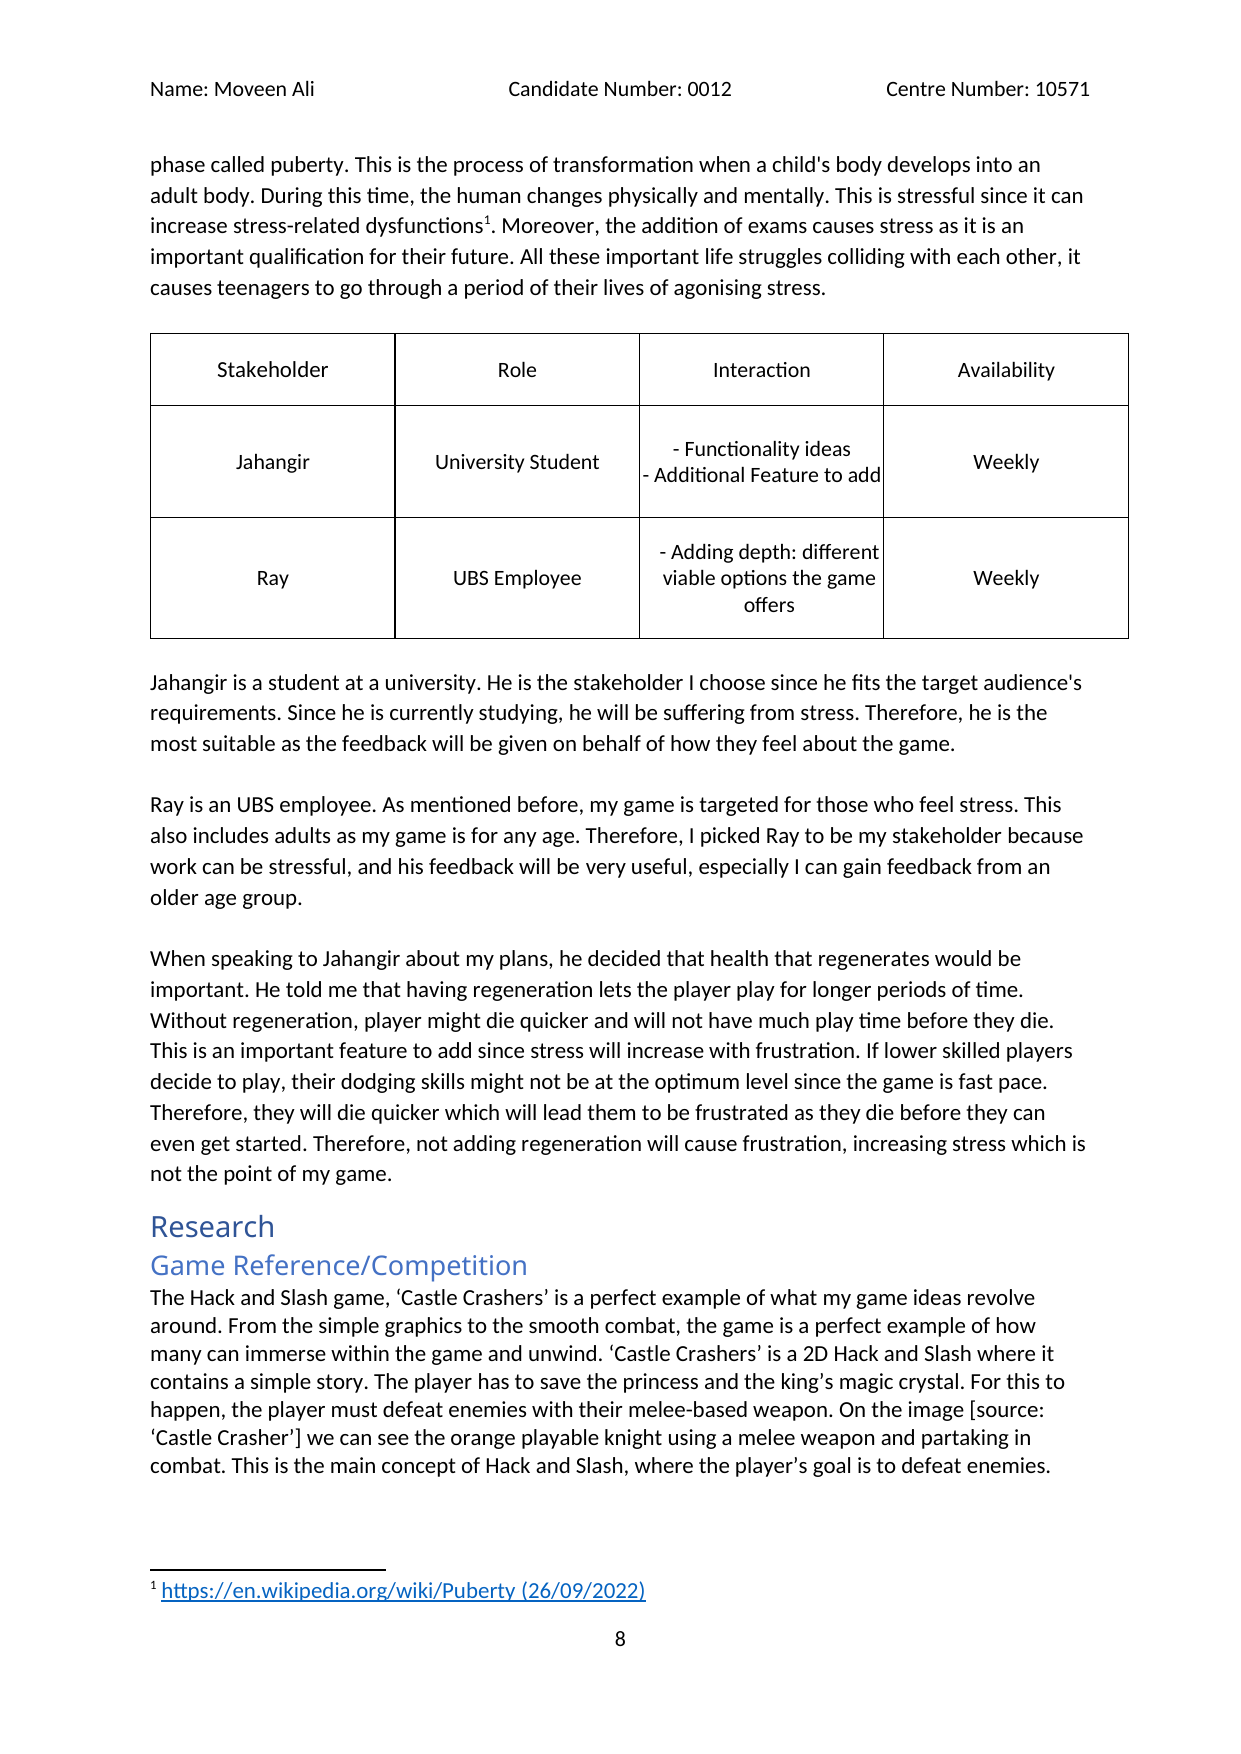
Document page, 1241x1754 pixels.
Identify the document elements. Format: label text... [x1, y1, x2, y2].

subtitle Game Reference/Competition [150, 1246, 1090, 1283]
subtitle Research [150, 1207, 1090, 1246]
table_cell - Adding depth: different viable options the game offers [640, 518, 883, 637]
text When speaking to Jahangir about my plans, he decided that health that regenerates would be important. He told me that having regeneration lets the player play for longer periods of time. Without regeneration, player might die quicker and will not have much play time before they die. This is an important feature to add since stress will increase with frustration. If lower skilled players decide to play, their dodging skills might not be at the optimum level since the game is fast pace. Therefore, they will die quicker which will lead them to be frustrated as they die before they can even get started. Therefore, not adding regeneration will cause frustration, increasing stress which is not the point of my game. [150, 944, 1090, 1187]
text Ray is an UBS employee. As mentioned before, my game is targeted for those who feel stress. This also includes adults as my game is for any age. Therefore, I picked Ray to be my stakeholder because work can be stressful, and his feedback will be very useful, especially I can gain feedback from an older age group. [150, 791, 1090, 911]
table_header Stakeholder [151, 334, 394, 405]
text The Hack and Slash game, ‘Castle Crashers’ is a perfect example of what my game ideas revolve around. From the simple graphics to the smooth combat, the game is a perfect example of how many can immerse within the game and unwind. ‘Castle Crashers’ is a 2D Hack and Slash where it contains a simple story. The player has to save the princess and the king’s magic crystal. For this to happen, the player must defeat enemies with their melee-based weapon. On the image [source: ‘Castle Crasher’] we can see the orange playable knight using a melee weapon and partaking in combat. This is the main concept of Hack and Slash, where the player’s goal is to defeat enemies. [150, 1283, 1090, 1479]
table_cell - Functionality ideas - Additional Feature to add [640, 406, 883, 517]
table_header Availability [884, 334, 1128, 405]
table_header Role [396, 334, 639, 405]
table_cell Weekly [884, 518, 1128, 637]
table_cell Weekly [884, 406, 1128, 517]
table_cell University Student [396, 406, 639, 517]
text Jahangir is a student at a university. He is the stakeholder I choose since he fits the target audience's requirements. Since he is currently studying, he will be suffering from stress. Therefore, he is the most suitable as the feedback will be given on behalf of how they feel about the game. [150, 668, 1090, 757]
table_cell Jahangir [151, 406, 394, 517]
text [150, 150, 1090, 301]
table_cell Ray [151, 518, 394, 637]
table_header Interaction [640, 334, 883, 405]
table_cell UBS Employee [396, 518, 639, 637]
